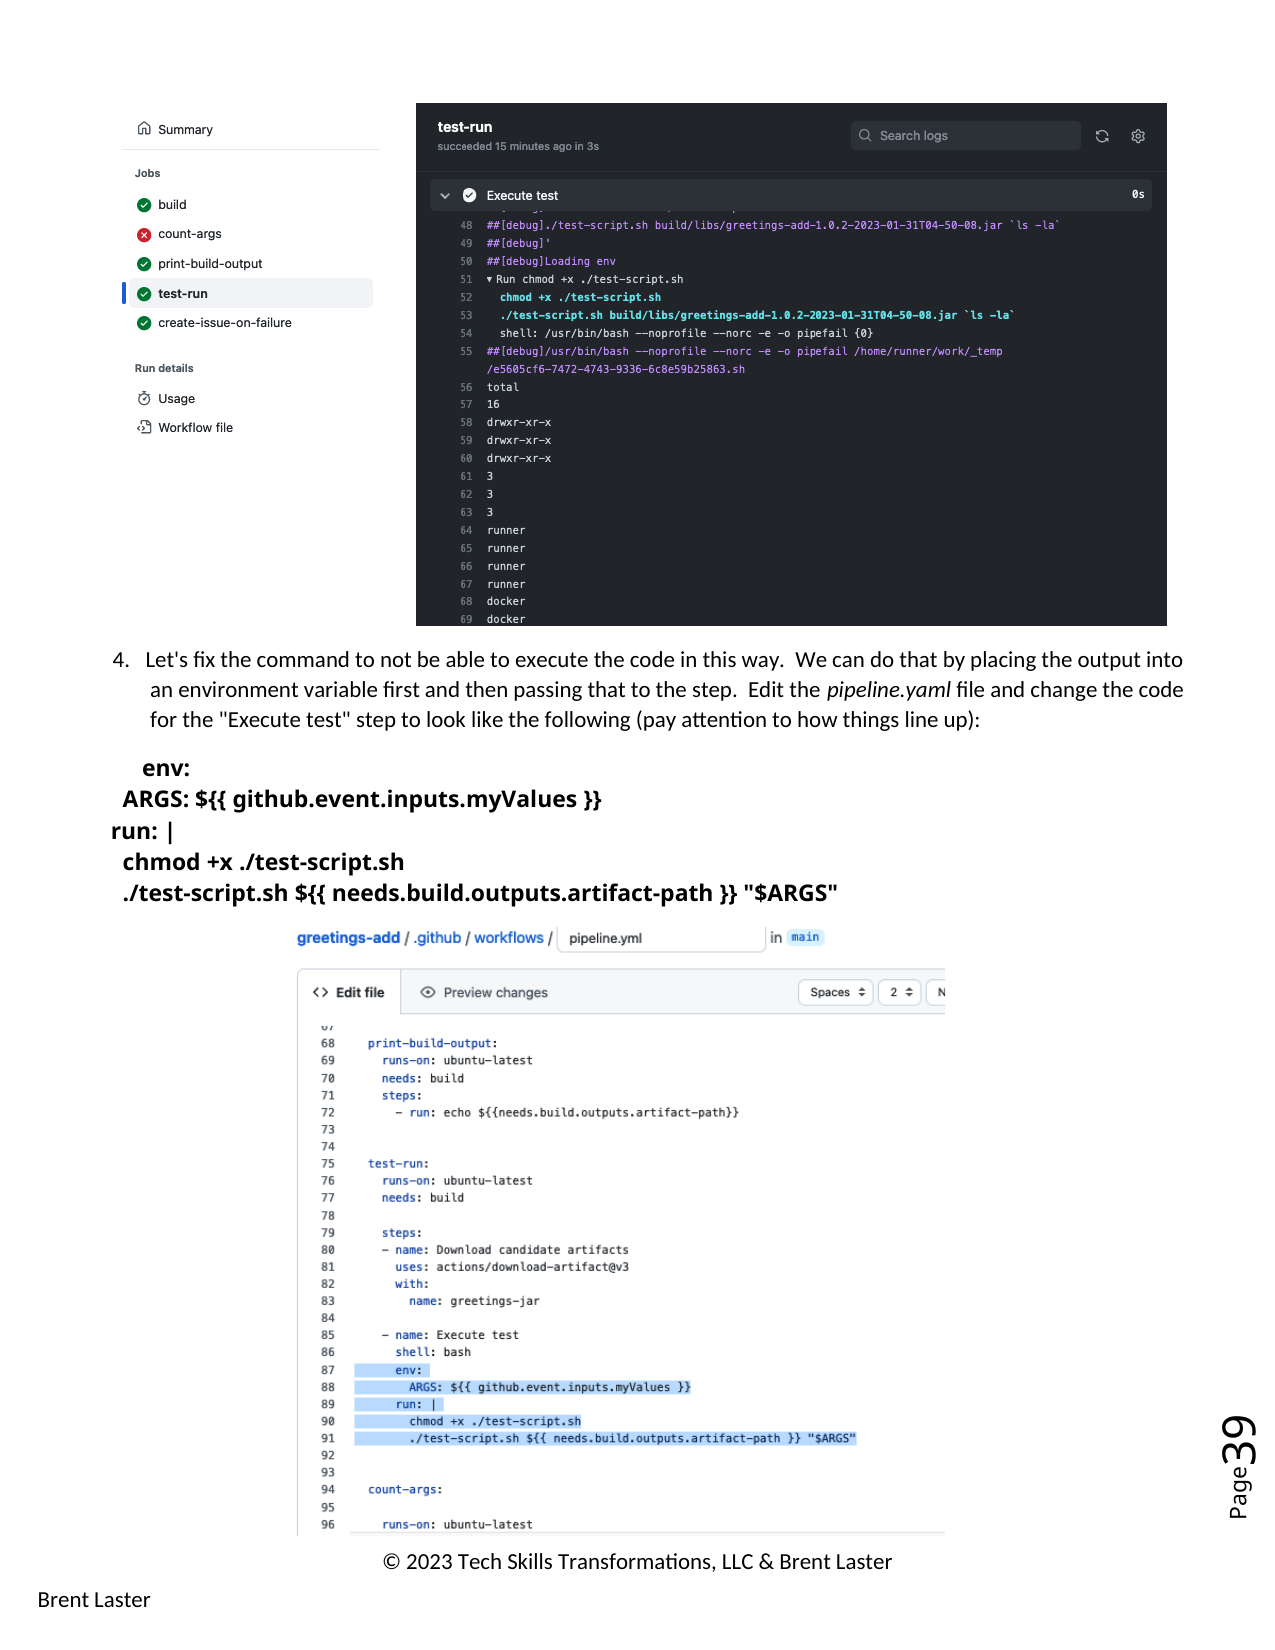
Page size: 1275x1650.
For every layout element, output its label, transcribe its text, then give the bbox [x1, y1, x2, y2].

text env: [75, 752, 1200, 783]
text 4. Let's fix the command to not be able to execute the code in this way. We can do that by placing the output into an environment variable first and then passing that to the step. Edit the pipeline.yaml file and change the code for the "Execute test" step to look like the following (pay attention to how things line up): [112, 645, 1200, 733]
text run: | [75, 814, 1200, 846]
text ARGS: ${{ github.event.inputs.myValues }} [75, 783, 1200, 814]
picture [112, 103, 1168, 626]
text chmod +x ./test-script.sh [75, 846, 1200, 877]
text ./test-script.sh ${{ needs.build.outputs.artifact-path }} "$ARGS" [75, 877, 1200, 908]
picture [281, 927, 946, 1536]
